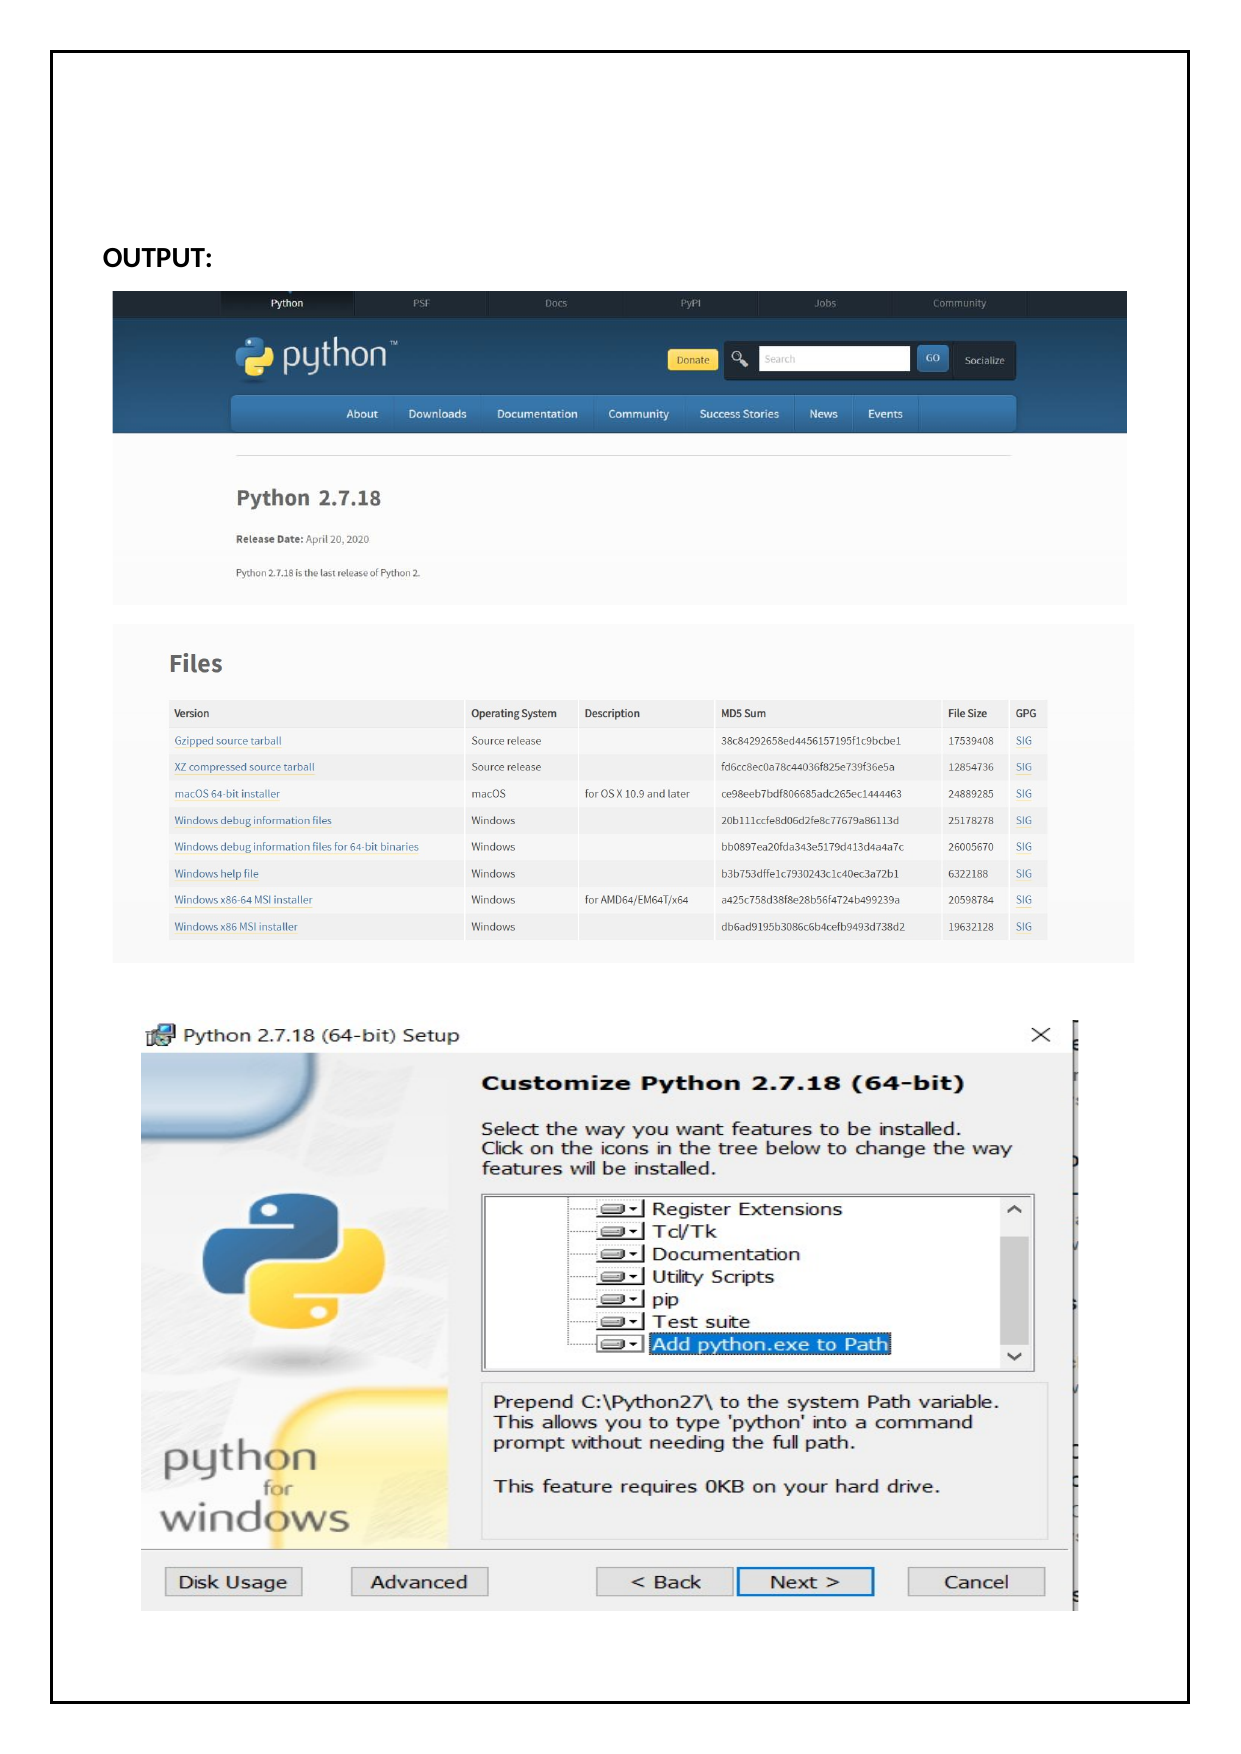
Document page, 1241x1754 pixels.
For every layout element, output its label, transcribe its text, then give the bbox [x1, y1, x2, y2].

picture [112, 291, 1127, 605]
subtitle OUTPUT: [103, 239, 1161, 274]
picture [112, 624, 1135, 963]
picture [141, 1020, 1079, 1611]
